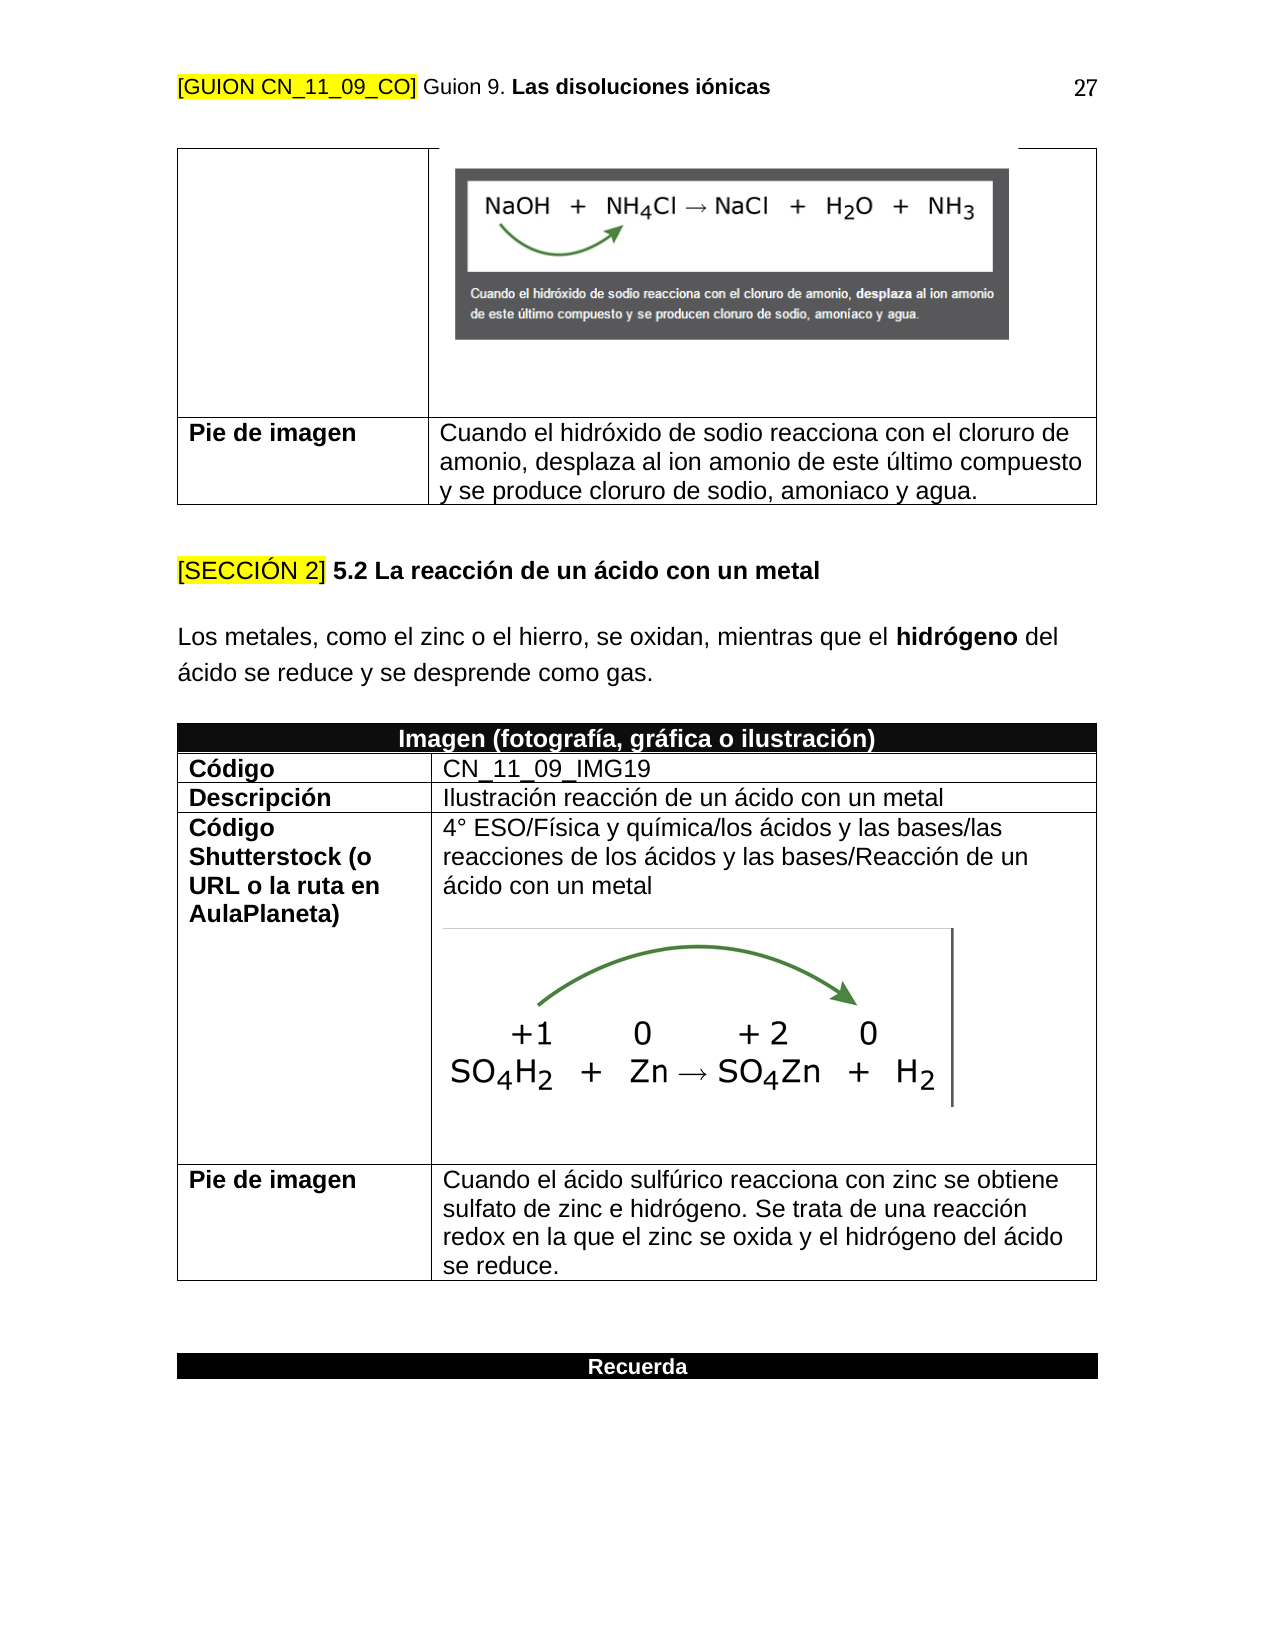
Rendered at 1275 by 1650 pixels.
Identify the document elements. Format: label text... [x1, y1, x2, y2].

table_cell Cuando el hidróxido de sodio reacciona con el cloruro de amonio, desplaza al ion amonio de este último compuesto y se produce cloruro de sodio, amoniaco y agua. [429, 418, 1096, 504]
table_header Recuerda [178, 1354, 1097, 1379]
text Los metales, como el zinc o el hierro, se oxidan, mientras que el hidrógeno del ácido se reduce y se desprende como gas. [177, 615, 1098, 687]
table_cell 4° ESO/Física y química/los ácidos y las bases/las reacciones de los ácidos y las bases/Reacción de un ácido con un metal [432, 813, 1096, 1164]
table_header Imagen (fotografía, gráfica o ilustración) [178, 724, 1096, 752]
table_cell Código [178, 754, 431, 782]
table_cell Pie de imagen [178, 418, 428, 504]
table_cell CN_11_09_IMG19 [432, 754, 1096, 782]
table_cell Cuando el ácido sulfúrico reacciona con zinc se obtiene sulfato de zinc e hidrógeno. Se trata de una reacción redox en la que el zinc se oxida y el hidrógeno del ácido se reduce. [432, 1165, 1096, 1280]
table_cell Descripción [178, 783, 431, 812]
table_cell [429, 149, 1096, 417]
table_cell Ilustración reacción de un ácido con un metal [432, 783, 1096, 812]
picture [439, 148, 1019, 360]
picture [442, 928, 954, 1107]
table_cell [178, 149, 428, 417]
table_cell Pie de imagen [178, 1165, 431, 1280]
table_cell Código Shutterstock (o URL o la ruta en AulaPlaneta) [178, 813, 431, 1164]
text [SECCIÓN 2] 5.2 La reacción de un ácido con un metal [326, 556, 1098, 584]
